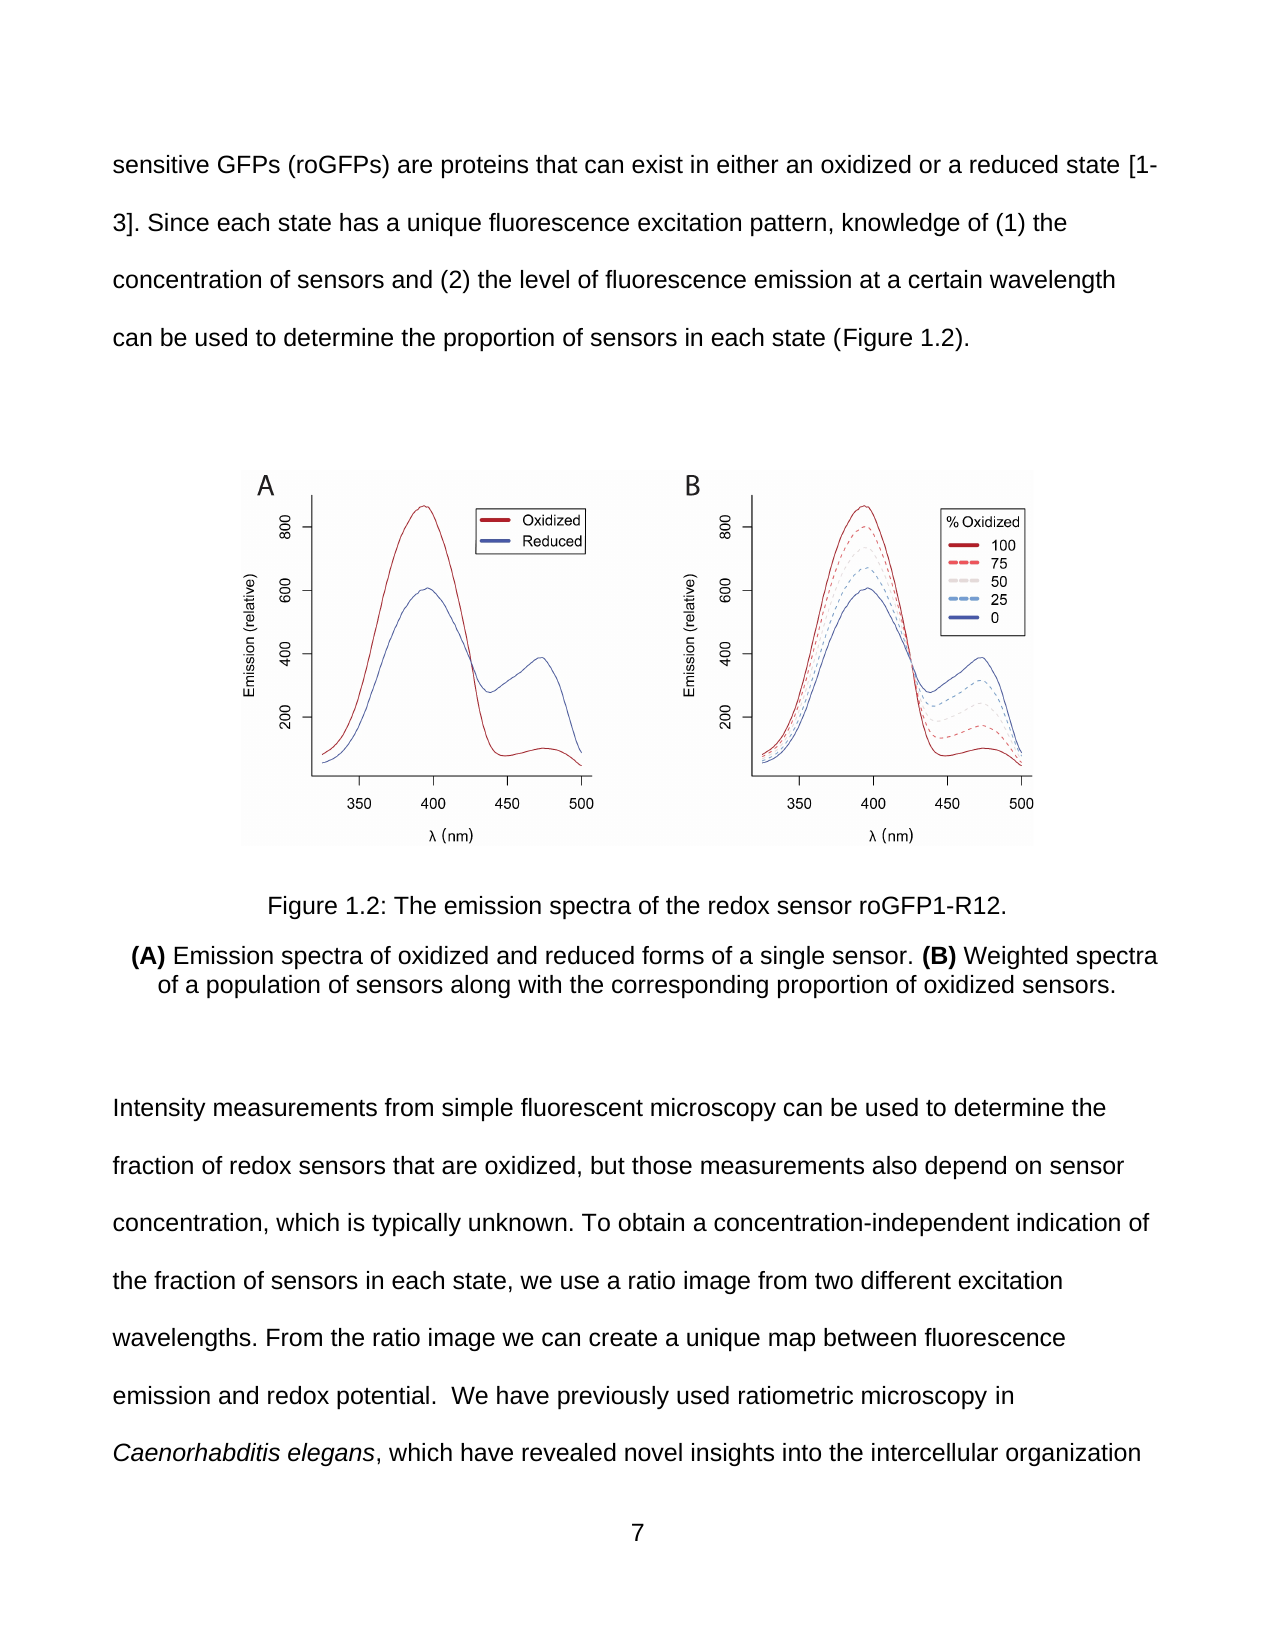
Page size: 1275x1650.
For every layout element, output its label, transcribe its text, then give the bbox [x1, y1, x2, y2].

picture [241, 470, 1034, 846]
text Figure 1.2: The emission spectra of the redox sensor roGFP1-R12. [112, 891, 1162, 920]
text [112, 150, 1162, 351]
text (A) Emission spectra of oxidized and reduced forms of a single sensor. (B) Weighted spectra of a population of sensors along with the corresponding proportion of oxidized sensors. [112, 941, 1162, 998]
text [112, 1093, 1162, 1467]
